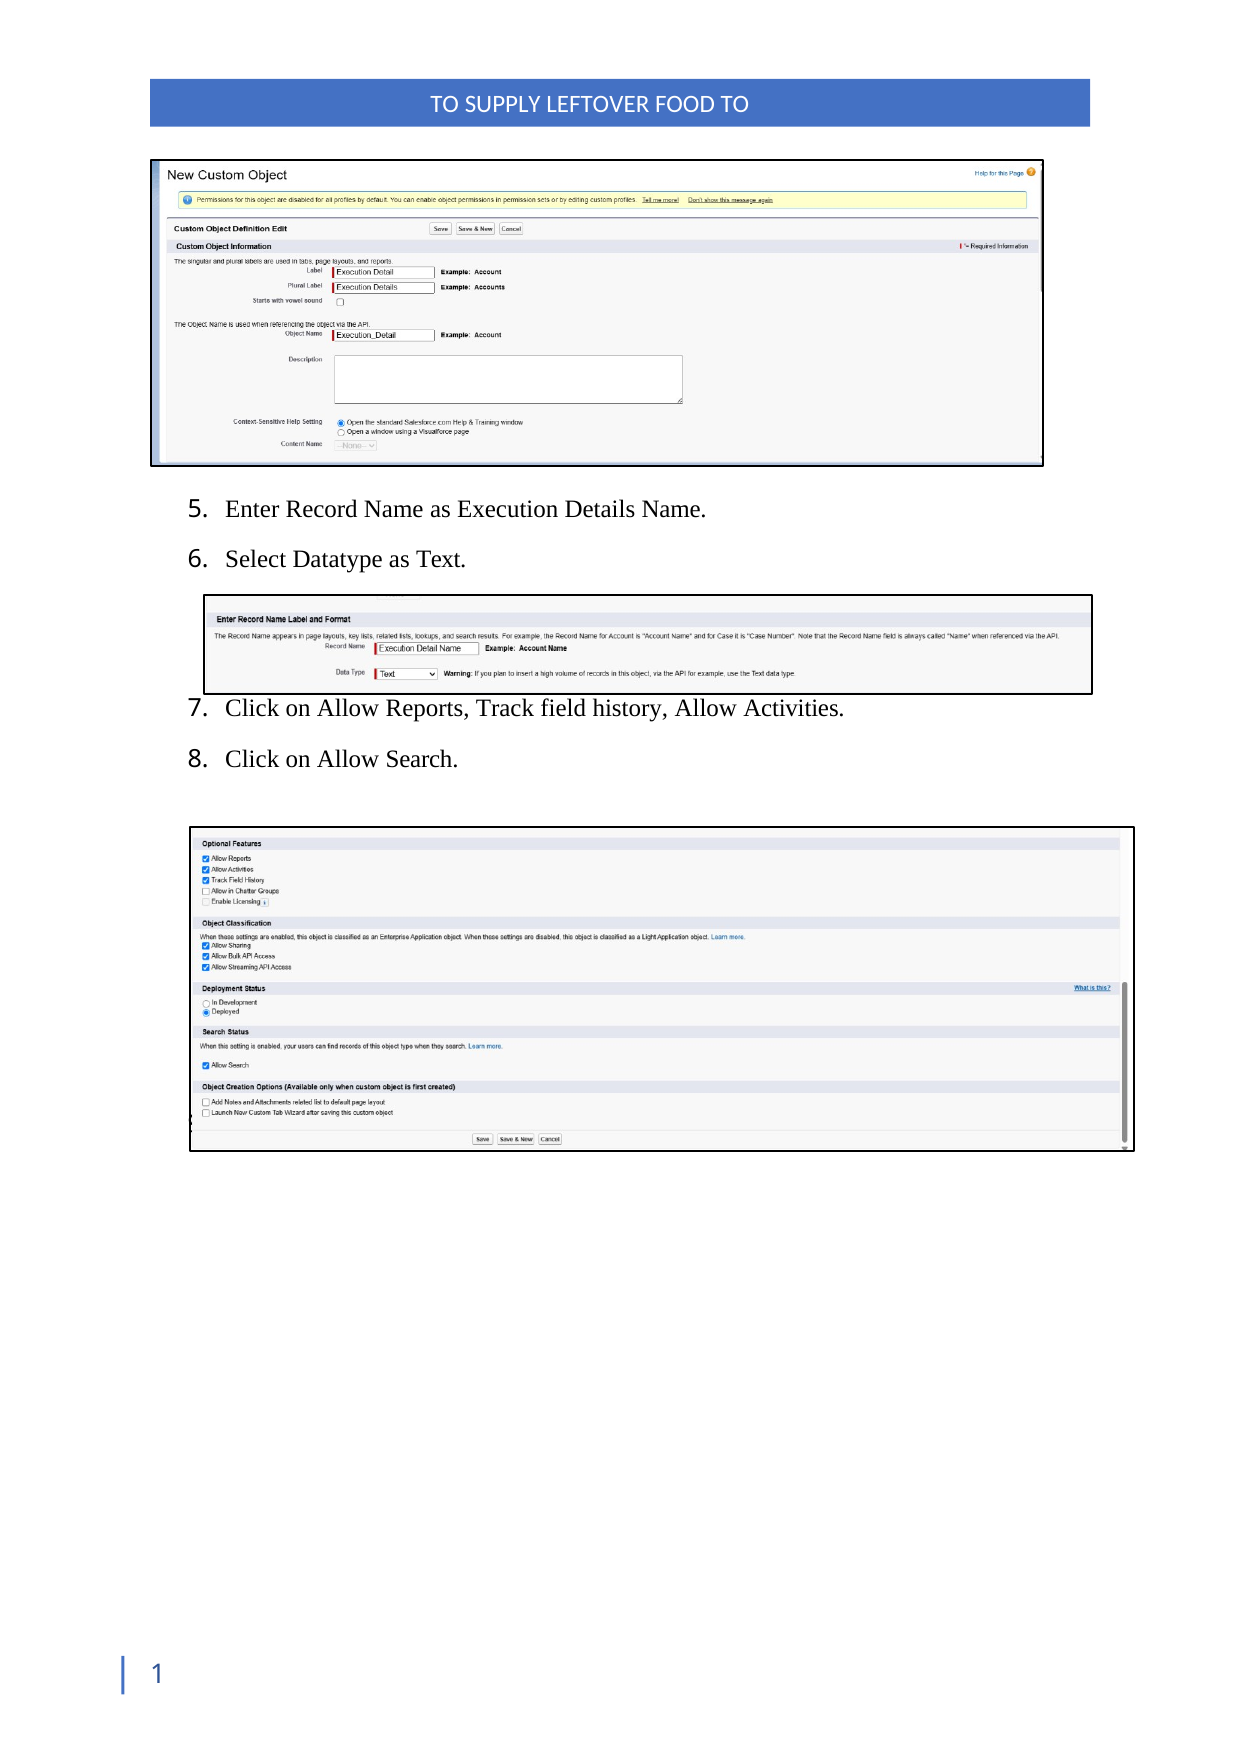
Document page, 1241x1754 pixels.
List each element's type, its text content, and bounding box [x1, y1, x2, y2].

list Click on Allow Reports, Track field history, Allow Activities. [187, 690, 1107, 724]
picture [152, 161, 1042, 465]
list Click on Allow Search. [187, 741, 1107, 775]
picture [192, 828, 1129, 1150]
picture [206, 596, 1091, 693]
list Enter Record Name as Execution Details Name. [187, 490, 1107, 524]
list Select Datatype as Text. [187, 541, 1107, 575]
